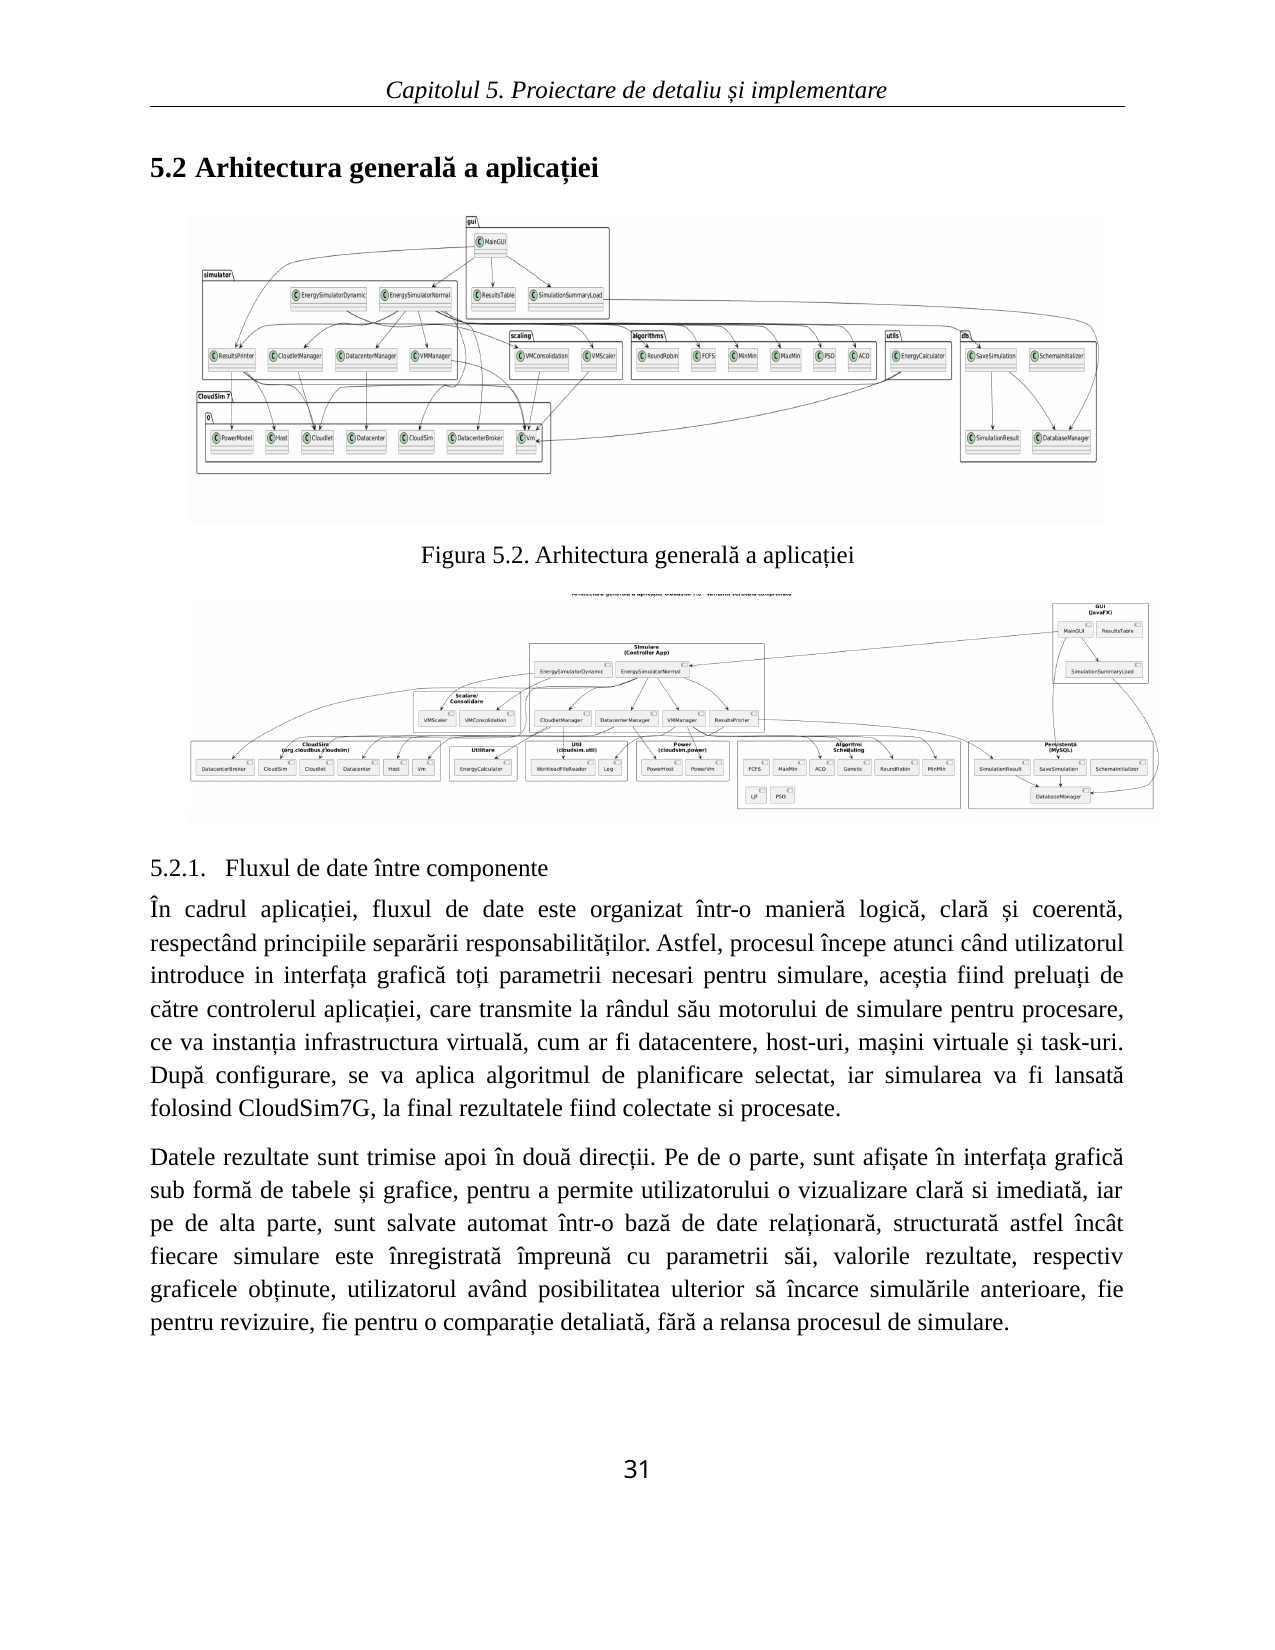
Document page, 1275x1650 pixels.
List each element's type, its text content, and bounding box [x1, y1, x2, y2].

picture [187, 594, 1163, 824]
text Fluxul de date între componente [150, 853, 1125, 882]
text Datele rezultate sunt trimise apoi în două direcții. Pe de o parte, sunt afișate în interfața grafică sub formă de tabele și grafice, pentru a permite utilizatorului o vizualizare clară si imediată, iar pe de alta parte, sunt salvate automat într-o bază de date relaționară, structurată astfel încât fiecare simulare este înregistrată împreună cu parametrii săi, valorile rezultate, respectiv graficele obținute, utilizatorul având posibilitatea ulterior să încarce simulările anterioare, fie pentru revizuire, fie pentru o comparație detaliată, fără a relansa procesul de simulare. [150, 1142, 1125, 1336]
picture [187, 213, 1106, 523]
text În cadrul aplicației, fluxul de date este organizat într-o manieră logică, clară și coerentă, respectând principiile separării responsabilităților. Astfel, procesul începe atunci când utilizatorul introduce in interfața grafică toți parametrii necesari pentru simulare, aceștia fiind preluați de către controlerul aplicației, care transmite la rândul său motorului de simulare pentru procesare, ce va instanția infrastructura virtuală, cum ar fi datacentere, host-uri, mașini virtuale și task-uri. După configurare, se va aplica algoritmul de planificare selectat, iar simularea va fi lansată folosind CloudSim7G, la final rezultatele fiind colectate si procesate. [150, 894, 1125, 1121]
text Arhitectura generală a aplicației [150, 150, 1125, 183]
text Figura 5.2. Arhitectura generală a aplicației [150, 540, 1125, 569]
